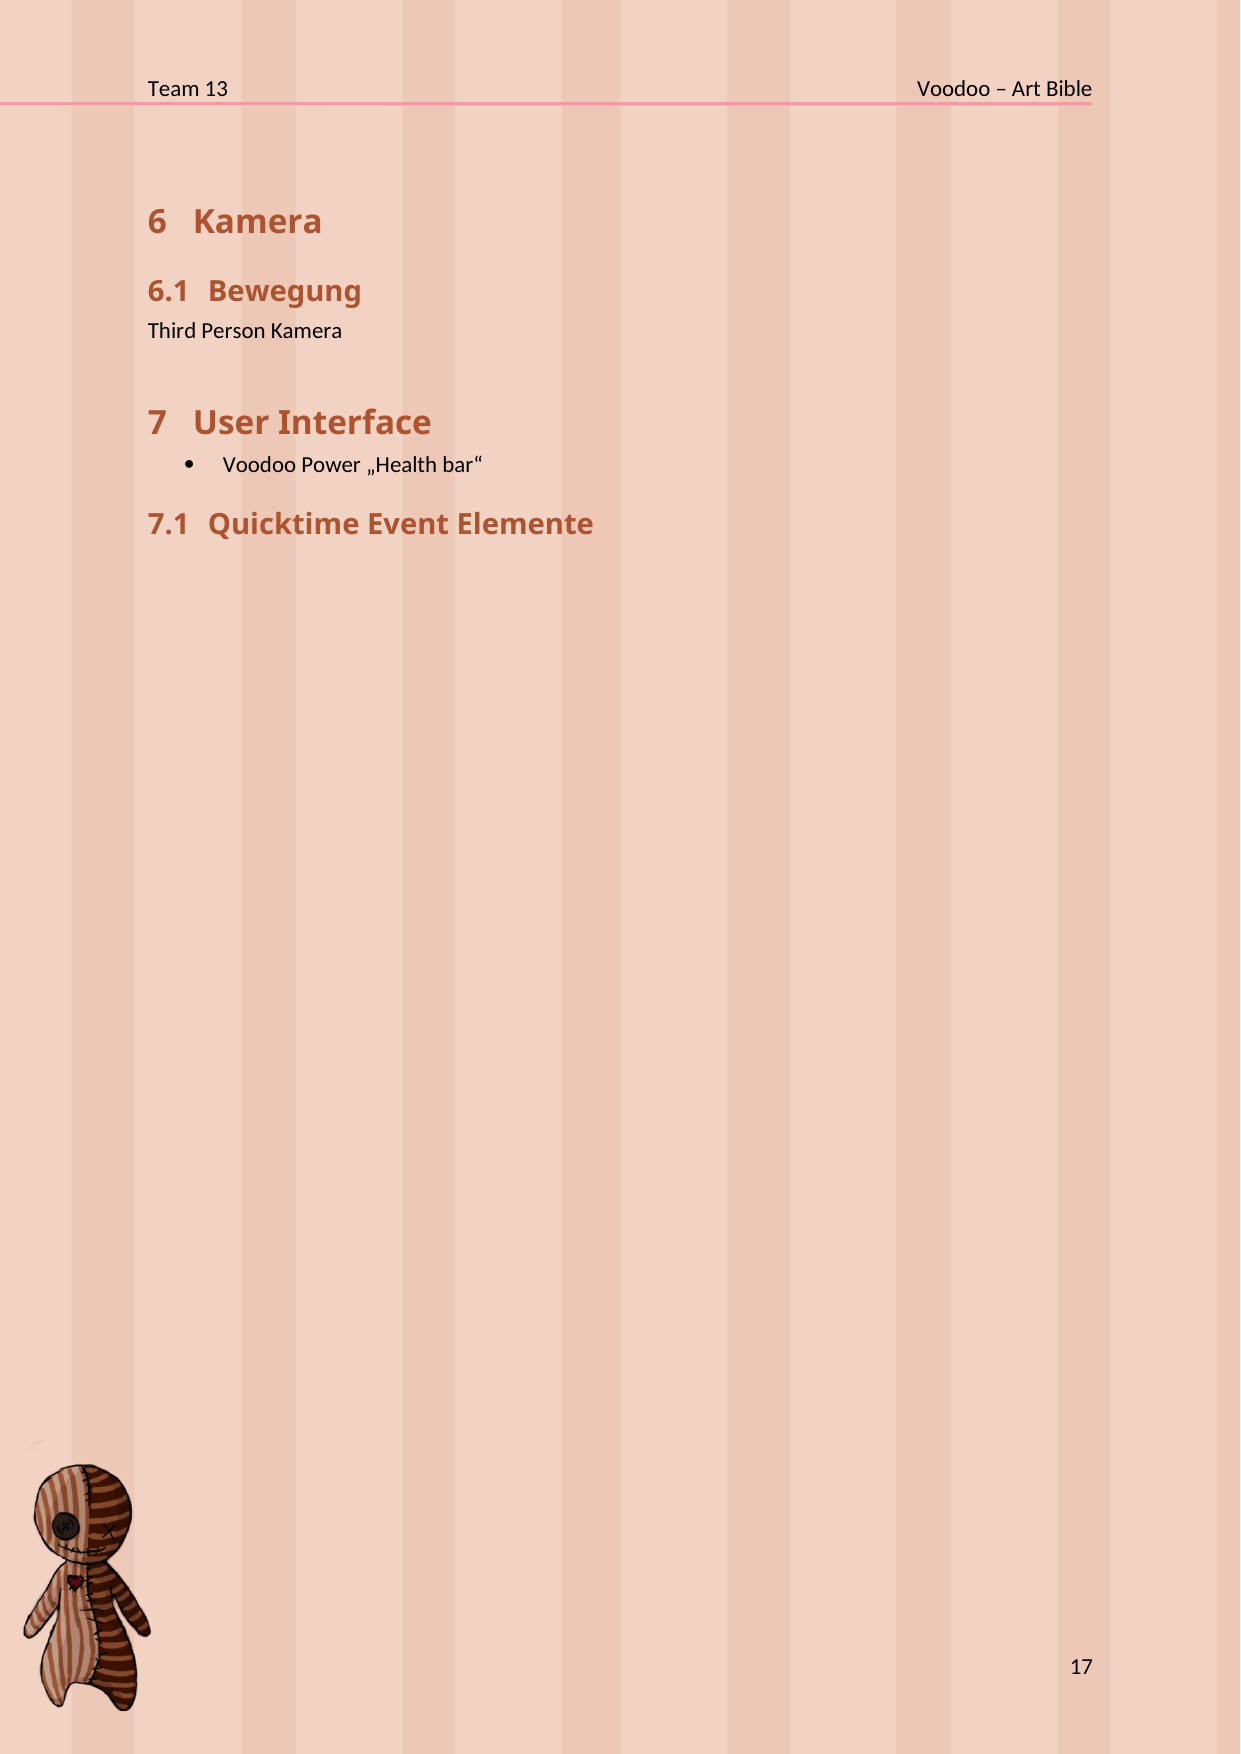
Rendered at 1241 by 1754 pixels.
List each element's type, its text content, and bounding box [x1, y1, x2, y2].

text Third Person Kamera [148, 316, 1093, 344]
picture [0, 0, 1241, 1754]
list Voodoo Power „Health bar“ [185, 451, 1093, 479]
subtitle Bewegung [148, 271, 1093, 310]
subtitle Kamera [148, 198, 1093, 243]
subtitle Quicktime Event Elemente [148, 504, 1093, 543]
subtitle User Interface [148, 398, 1093, 444]
